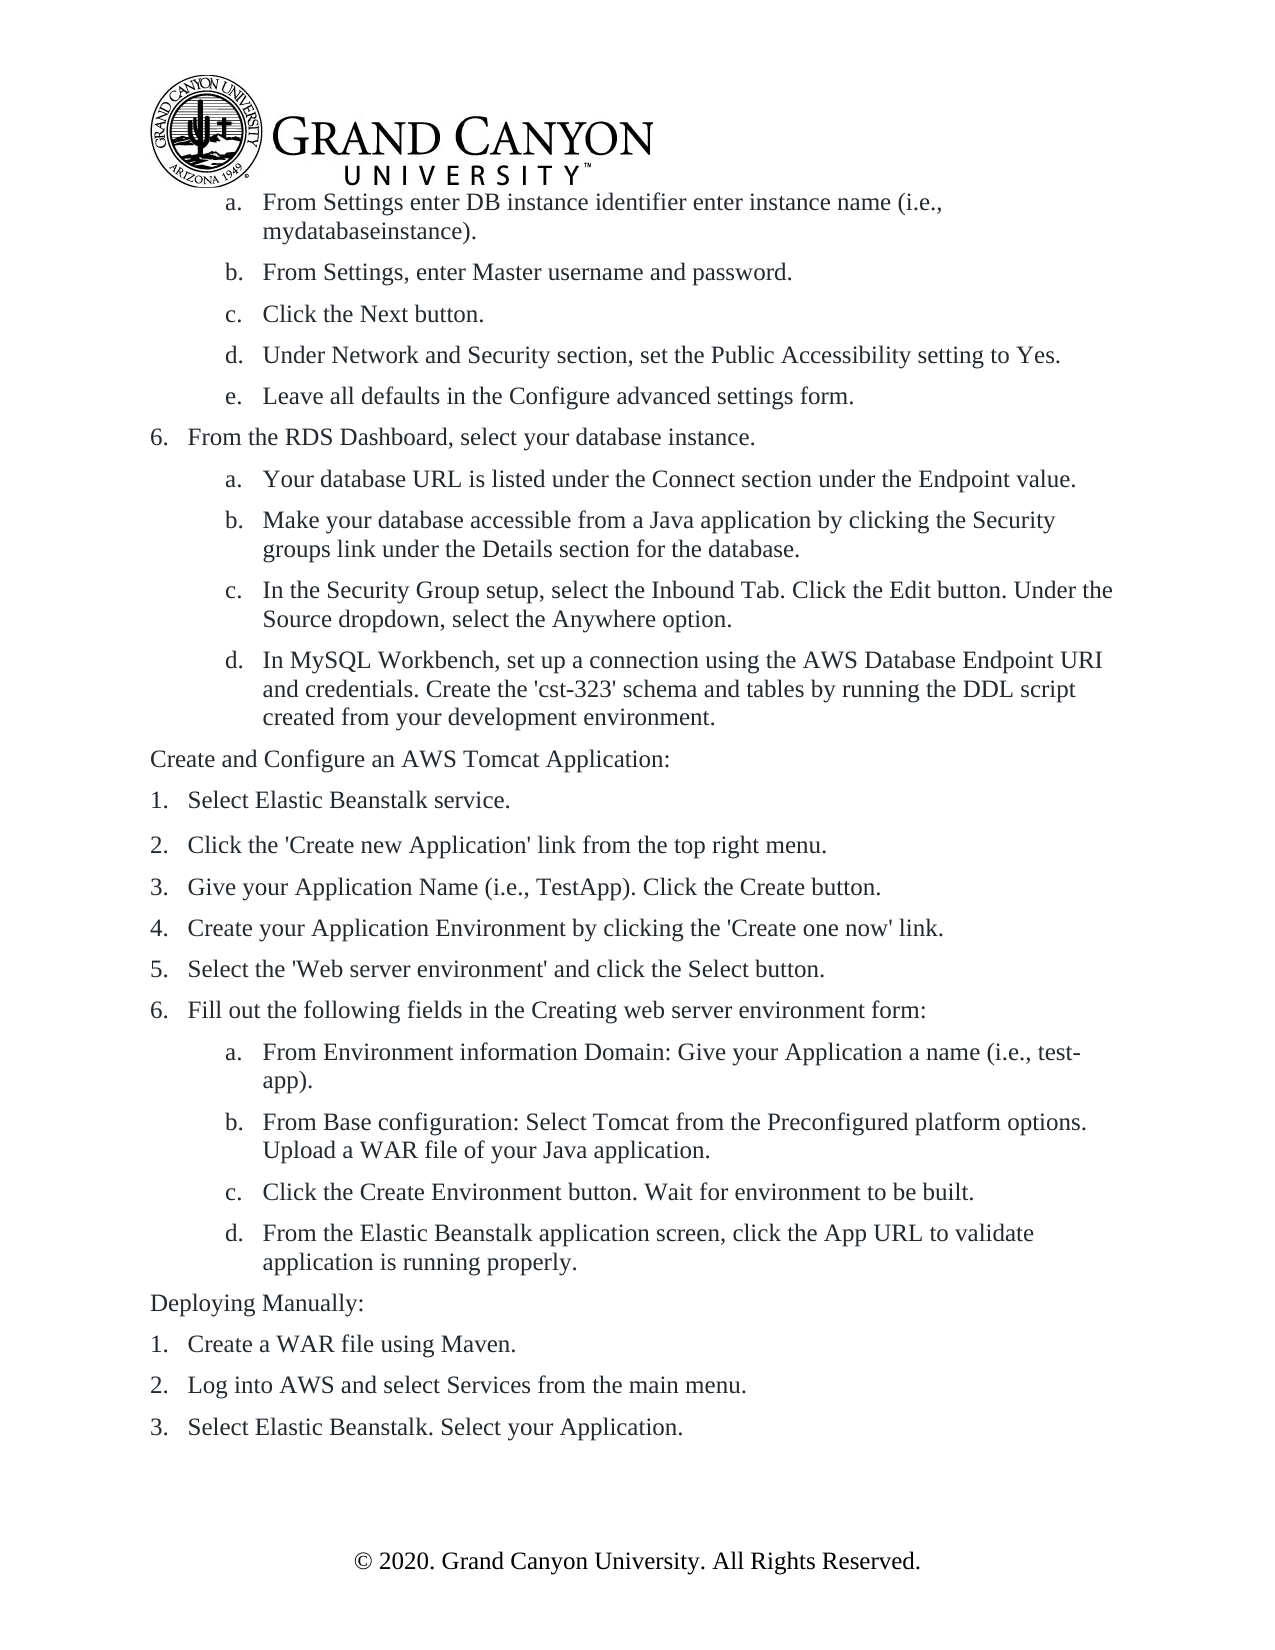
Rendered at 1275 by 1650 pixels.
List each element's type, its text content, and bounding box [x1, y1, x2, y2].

list Click the Next button. [225, 299, 1125, 327]
list From the Elastic Beanstalk application screen, click the App URL to validate application is running properly. [225, 1218, 1125, 1276]
list In the Security Group setup, select the Inbound Tab. Click the Edit button. Under the Source dropdown, select the Anywhere option. [225, 575, 1125, 632]
list Create your Application Environment by clicking the 'Create one now' link. [150, 913, 1125, 942]
list From the RDS Dashboard, select your database instance. [150, 422, 1125, 451]
list From Settings enter DB instance identifier enter instance name (i.e., mydatabaseinstance). [225, 187, 1125, 245]
list In MySQL Workbench, set up a connection using the AWS Database Endpoint URI and credentials. Create the 'cst-323' schema and tables by running the DDL script created from your development environment. [225, 645, 1125, 731]
list Click the 'Create new Application' link from the top right menu. [150, 831, 1125, 859]
list Fill out the following fields in the Creating web server environment form: [150, 996, 1125, 1024]
list From Settings, enter Master username and password. [225, 257, 1125, 286]
list Give your Application Name (i.e., TestApp). Click the Create button. [150, 872, 1125, 901]
list From Environment information Domain: Give your Application a name (i.e., test-app). [225, 1037, 1125, 1094]
text Create and Configure an AWS Tomcat Application: [150, 744, 1125, 772]
list Click the Create Environment button. Wait for environment to be built. [225, 1177, 1125, 1206]
list Log into AWS and select Services from the main menu. [150, 1371, 1125, 1399]
list Select the 'Web server environment' and click the Select button. [150, 954, 1125, 983]
list Your database URL is listed under the Connect section under the Endpoint value. [225, 464, 1125, 492]
text Deploying Manually: [150, 1288, 1125, 1317]
list From Base configuration: Select Tomcat from the Preconfigured platform options. Upload a WAR file of your Java application. [225, 1107, 1125, 1164]
list Make your database accessible from a Java application by clicking the Security groups link under the Details section for the database. [225, 505, 1125, 562]
list Leave all defaults in the Configure advanced settings form. [225, 381, 1125, 410]
list Select Elastic Beanstalk service. [150, 785, 1125, 814]
list Create a WAR file using Maven. [150, 1329, 1125, 1358]
picture [150, 75, 654, 188]
list Select Elastic Beanstalk. Select your Application. [150, 1412, 1125, 1441]
list Under Network and Security section, set the Public Accessibility setting to Yes. [225, 340, 1125, 369]
